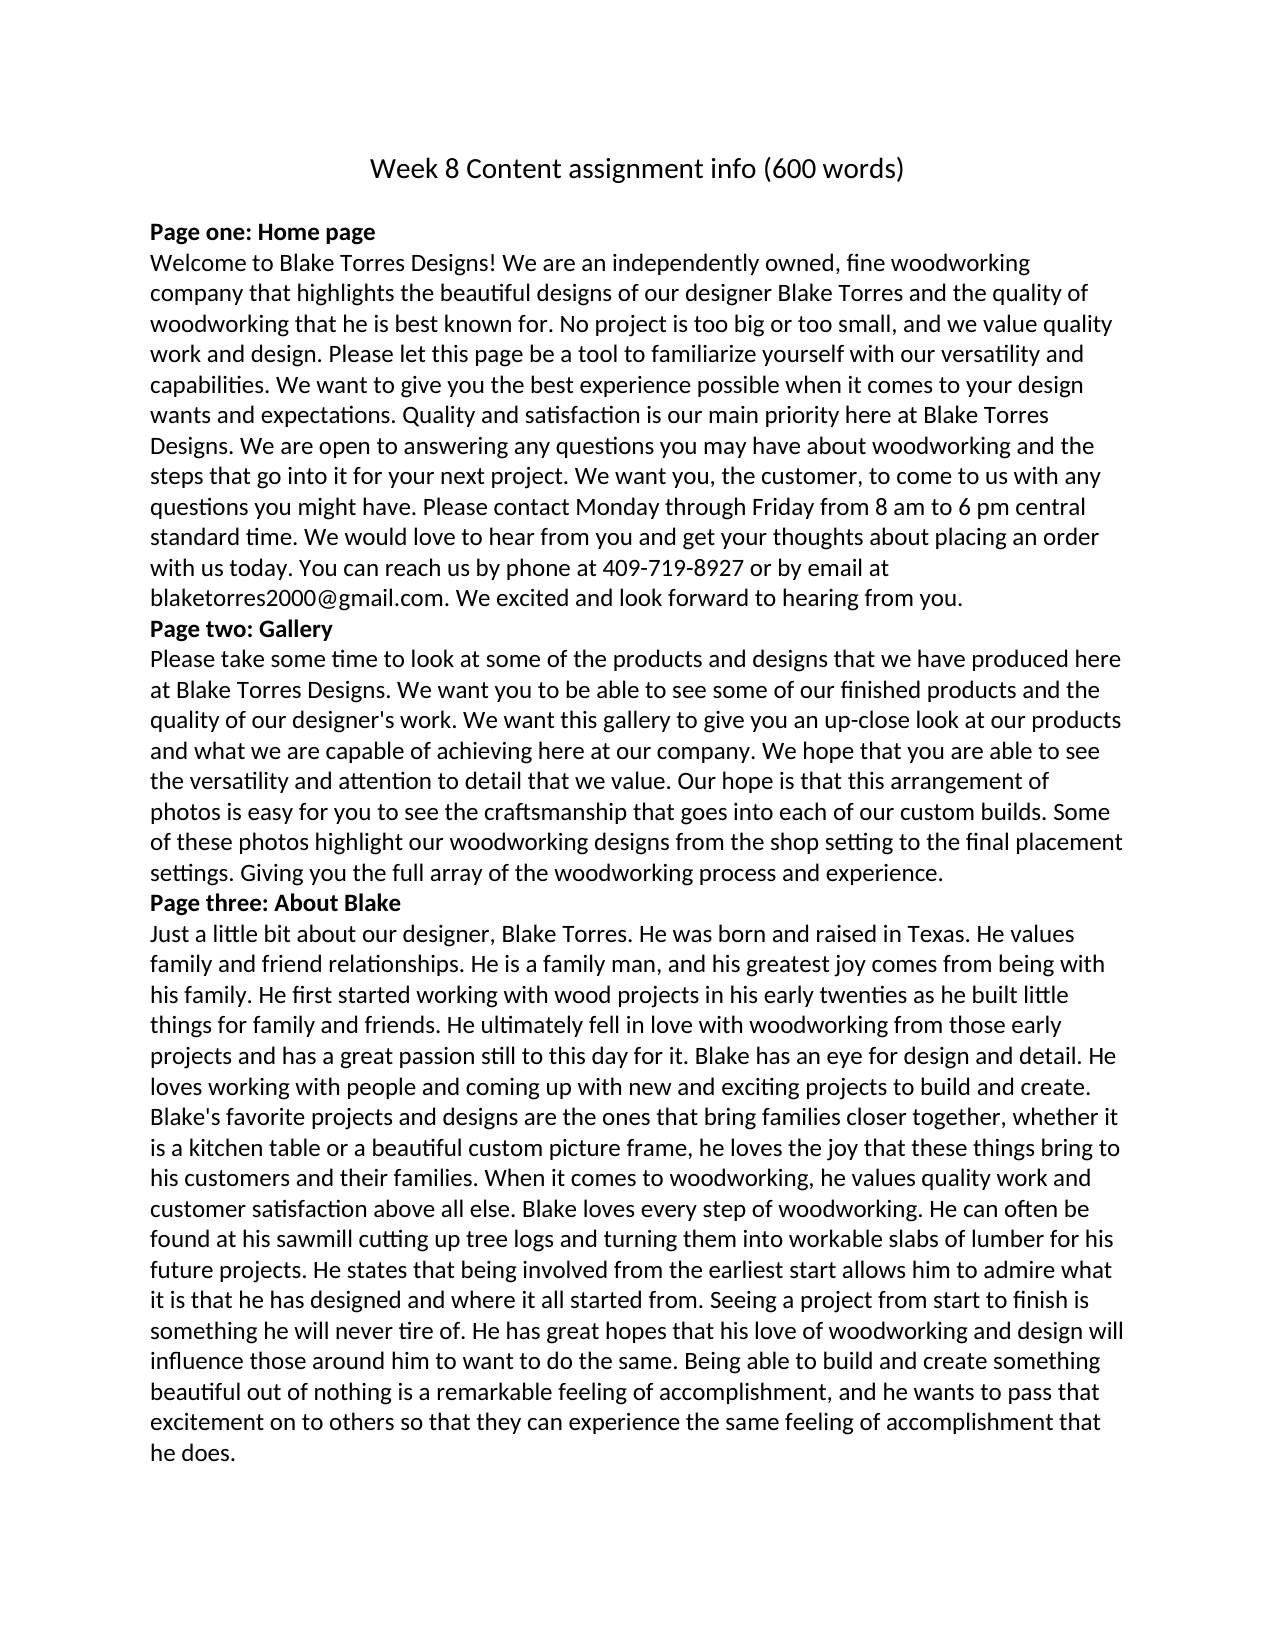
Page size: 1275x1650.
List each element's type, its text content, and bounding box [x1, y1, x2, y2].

text Please take some time to look at some of the products and designs that we have produced here at Blake Torres Designs. We want you to be able to see some of our finished products and the quality of our designer's work. We want this gallery to give you an up-close look at our products and what we are capable of achieving here at our company. We hope that you are able to see the versatility and attention to detail that we value. Our hope is that this arrangement of photos is easy for you to see the craftsmanship that goes into each of our custom builds. Some of these photos highlight our woodworking designs from the shop setting to the final placement settings. Giving you the full array of the woodworking process and experience. [150, 643, 1125, 888]
text Page one: Home page [150, 216, 1125, 247]
text Page three: About Blake [150, 888, 1125, 918]
text Page two: Gallery [150, 613, 1125, 643]
text Welcome to Blake Torres Designs! We are an independently owned, fine woodworking company that highlights the beautiful designs of our designer Blake Torres and the quality of woodworking that he is best known for. No project is too big or too small, and we value quality work and design. Please let this page be a tool to familiarize yourself with our versatility and capabilities. We want to give you the best experience possible when it comes to your design wants and expectations. Quality and satisfaction is our main priority here at Blake Torres Designs. We are open to answering any questions you may have about woodworking and the steps that go into it for your next project. We want you, the customer, to come to us with any questions you might have. Please contact Monday through Friday from 8 am to 6 pm central standard time. We would love to hear from you and get your thoughts about placing an order with us today. You can reach us by phone at 409-719-8927 or by email at blaketorres2000@gmail.com. We excited and look forward to hearing from you. [150, 247, 1125, 613]
text Week 8 Content assignment info (600 words) [150, 150, 1125, 186]
text Just a little bit about our designer, Blake Torres. He was born and raised in Texas. He values family and friend relationships. He is a family man, and his greatest joy comes from being with his family. He first started working with wood projects in his early twenties as he built little things for family and friends. He ultimately fell in love with woodworking from those early projects and has a great passion still to this day for it. Blake has an eye for design and detail. He loves working with people and coming up with new and exciting projects to build and create. Blake's favorite projects and designs are the ones that bring families closer together, whether it is a kitchen table or a beautiful custom picture frame, he loves the joy that these things bring to his customers and their families. When it comes to woodworking, he values quality work and customer satisfaction above all else. Blake loves every step of woodworking. He can often be found at his sawmill cutting up tree logs and turning them into workable slabs of lumber for his future projects. He states that being involved from the earliest start allows him to admire what it is that he has designed and where it all started from. Seeing a project from start to finish is something he will never tire of. He has great hopes that his love of woodworking and design will influence those around him to want to do the same. Being able to build and create something beautiful out of nothing is a remarkable feeling of accomplishment, and he wants to pass that excitement on to others so that they can experience the same feeling of accomplishment that he does. [150, 918, 1125, 1467]
